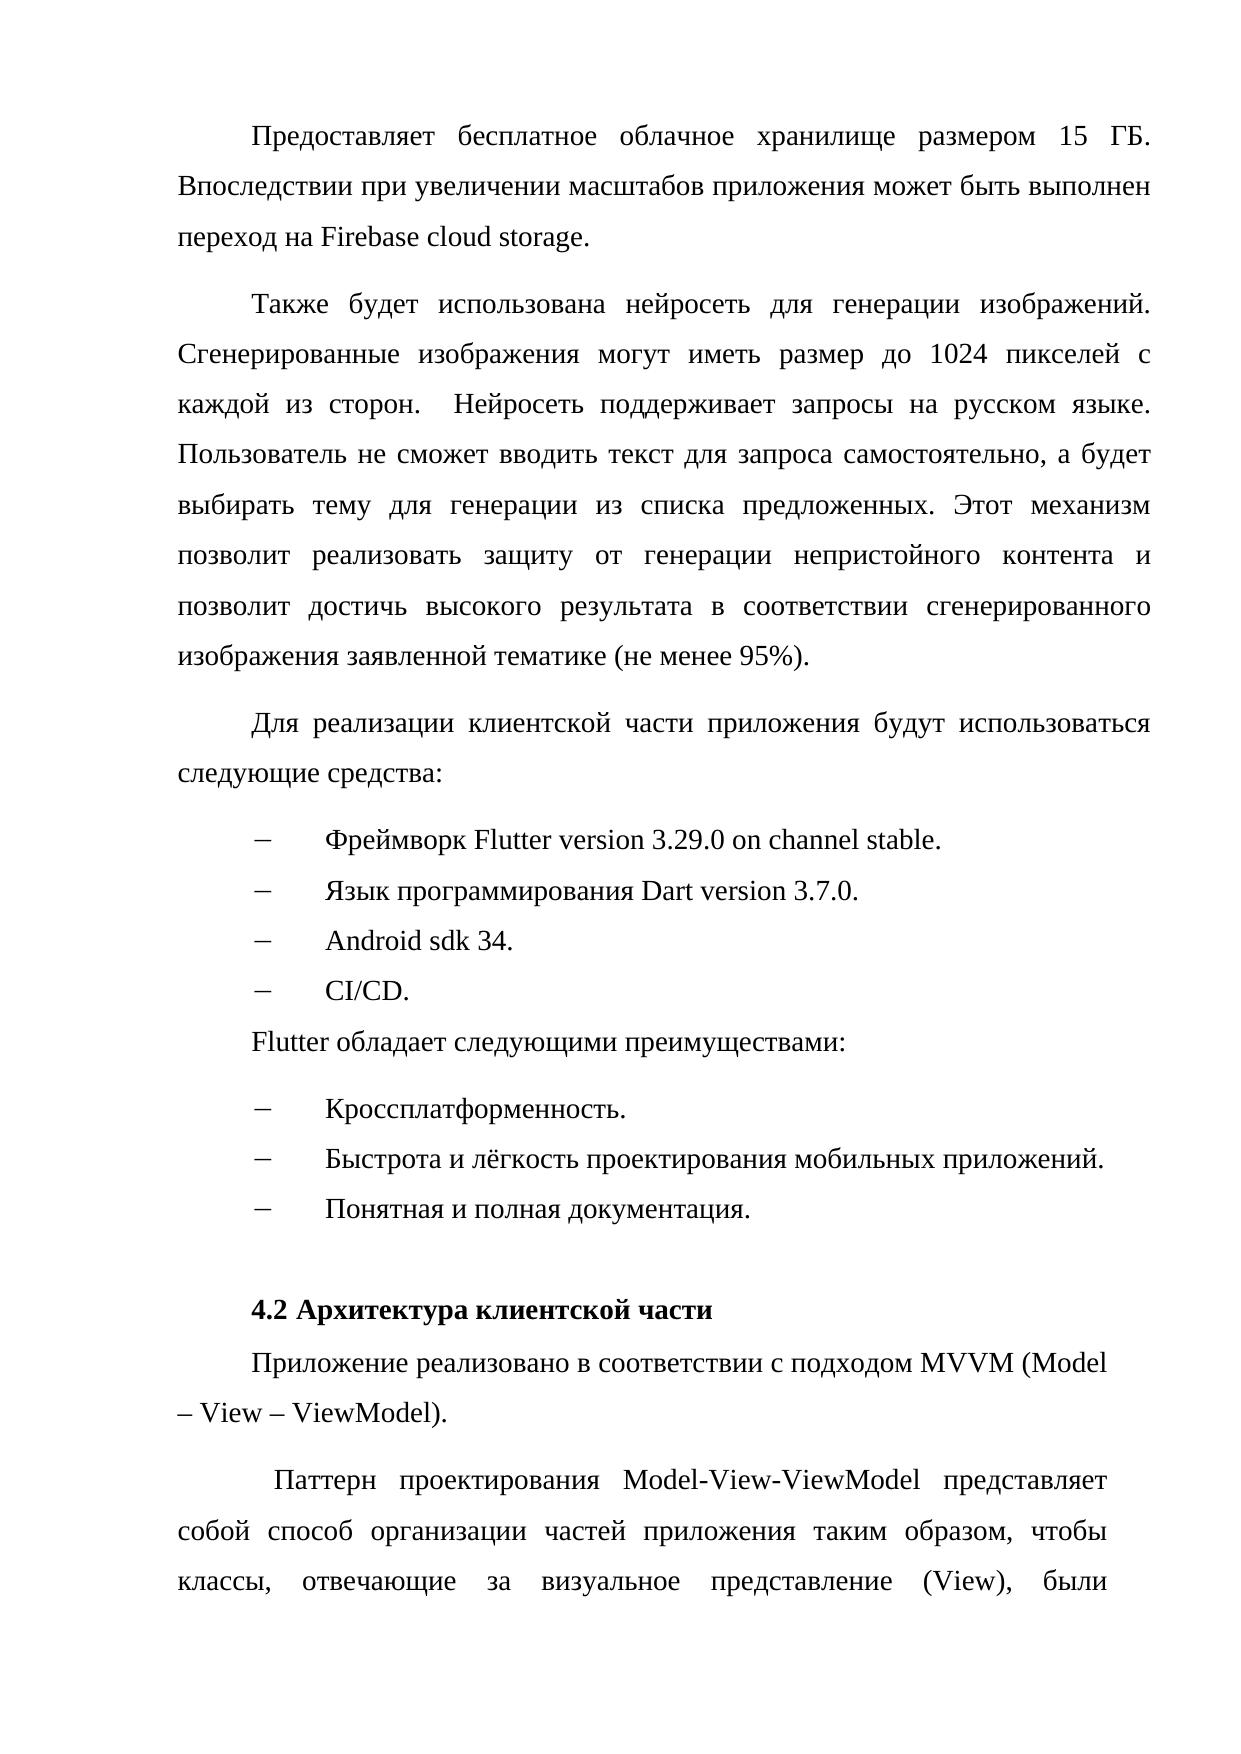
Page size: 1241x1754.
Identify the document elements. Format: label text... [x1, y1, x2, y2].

list Кроссплатформенность. [177, 1091, 1152, 1124]
text Flutter обладает следующими преимуществами: [177, 1024, 1152, 1057]
list CI/CD. [177, 973, 1152, 1007]
list Понятная и полная документация. [177, 1192, 1152, 1225]
list Архитектура клиентской части [251, 1292, 1152, 1326]
text Предоставляет бесплатное облачное хранилище размером 15 ГБ. Впоследствии при увеличении масштабов приложения может быть выполнен переход на Firebase cloud storage. [177, 118, 1152, 252]
list Фреймворк Flutter version 3.29.0 on channel stable. [177, 822, 1152, 856]
list Быстрота и лёгкость проектирования мобильных приложений. [177, 1141, 1152, 1175]
text Приложение реализовано в соответствии с подходом MVVM (Model – View – ViewModel). [177, 1345, 1108, 1429]
text Также будет использована нейросеть для генерации изображений. Сгенерированные изображения могут иметь размер до 1024 пикселей с каждой из сторон. Нейросеть поддерживает запросы на русском языке. Пользователь не сможет вводить текст для запроса самостоятельно, а будет выбирать тему для генерации из списка предложенных. Этот механизм позволит реализовать защиту от генерации непристойного контента и позволит достичь высокого результата в соответствии сгенерированного изображения заявленной тематике (не менее 95%). [177, 286, 1152, 336]
list Язык программирования Dart version 3.7.0. [177, 873, 1152, 906]
text Также будет использована нейросеть для генерации изображений. Сгенерированные изображения могут иметь размер до 1024 пикселей с каждой из сторон. Нейросеть поддерживает запросы на русском языке. Пользователь не сможет вводить текст для запроса самостоятельно, а будет выбирать тему для генерации из списка предложенных. Этот механизм позволит реализовать защиту от генерации непристойного контента и позволит достичь высокого результата в соответствии сгенерированного изображения заявленной тематике (не менее 95%). [177, 369, 1152, 671]
list Android sdk 34. [177, 923, 1152, 957]
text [177, 1462, 1108, 1597]
text Для реализации клиентской части приложения будут использоваться следующие средства: [177, 705, 1152, 789]
